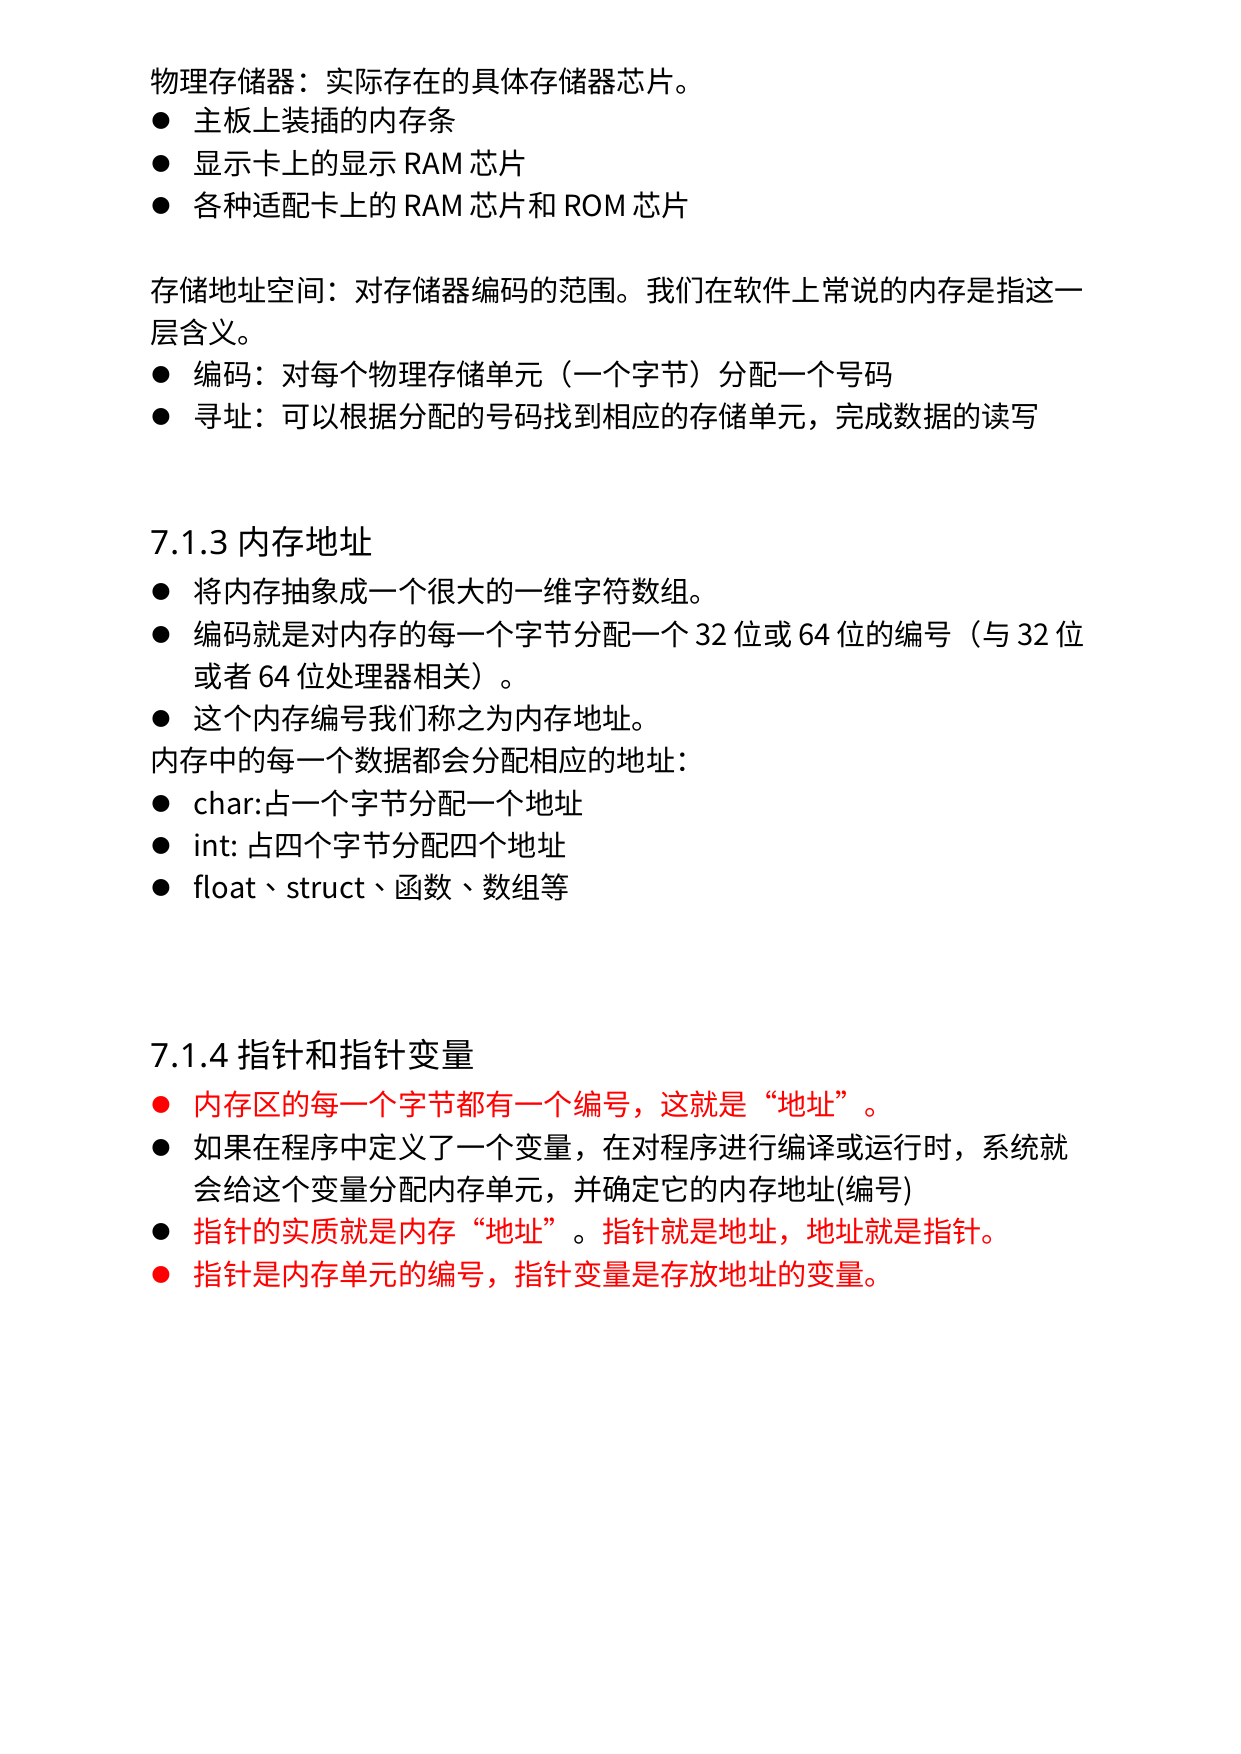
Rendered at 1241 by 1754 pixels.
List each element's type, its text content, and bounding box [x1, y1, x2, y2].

list int: 占四个字节分配四个地址 [150, 822, 1094, 865]
list 主板上装插的内存条 [150, 101, 1094, 140]
list 显示卡上的显示RAM芯片 [150, 140, 1094, 183]
text 内存中的每一个数据都会分配相应的地址： [150, 738, 1094, 780]
list 编码就是对内存的每一个字节分配一个32位或64位的编号（与32位或者64位处理器相关）。 [150, 611, 1094, 696]
list 寻址：可以根据分配的号码找到相应的存储单元，完成数据的读写 [150, 394, 1094, 436]
list 内存区的每一个字节都有一个编号，这就是“地址”。 [150, 1082, 1094, 1124]
text 物理存储器：实际存在的具体存储器芯片。 [150, 58, 1094, 101]
list float、struct、函数、数组等 [150, 865, 1094, 907]
text 存储地址空间：对存储器编码的范围。我们在软件上常说的内存是指这一层含义。 [150, 267, 1094, 352]
list 指针的实质就是内存“地址”。指针就是地址，地址就是指针。 [150, 1209, 1094, 1251]
text 7.1.4 指针和指针变量 [150, 1029, 1094, 1078]
list 指针是内存单元的编号，指针变量是存放地址的变量。 [150, 1251, 1094, 1293]
text 7.1.3 内存地址 [150, 516, 1094, 564]
list 这个内存编号我们称之为内存地址。 [150, 696, 1094, 738]
list 各种适配卡上的RAM芯片和ROM芯片 [150, 183, 1094, 225]
list 如果在程序中定义了一个变量，在对程序进行编译或运行时，系统就会给这个变量分配内存单元，并确定它的内存地址(编号) [150, 1124, 1094, 1209]
list char:占一个字节分配一个地址 [150, 780, 1094, 822]
list 编码：对每个物理存储单元（一个字节）分配一个号码 [150, 352, 1094, 394]
list 将内存抽象成一个很大的一维字符数组。 [150, 569, 1094, 611]
